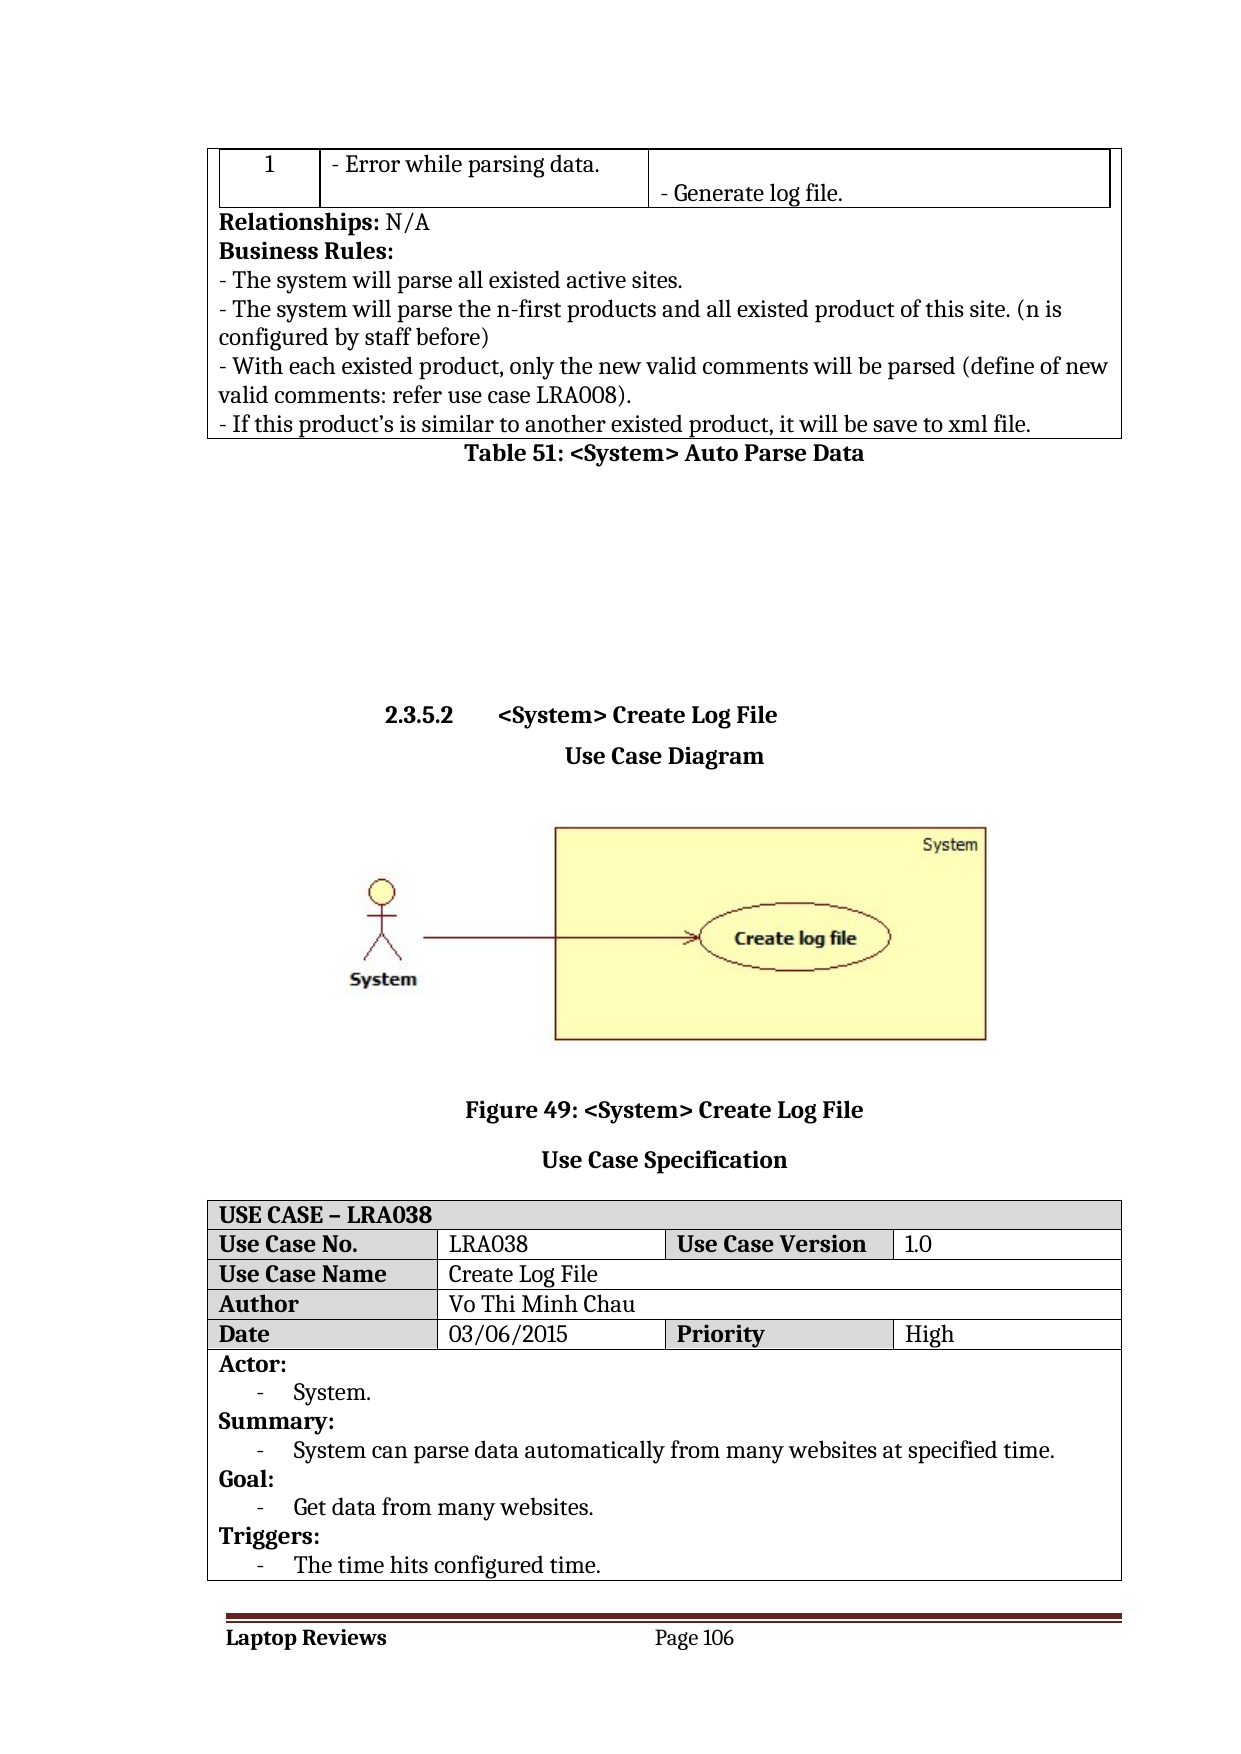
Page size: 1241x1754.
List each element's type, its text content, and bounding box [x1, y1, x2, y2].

text Figure 49: <System> Create Log File [207, 1096, 1122, 1125]
text Use Case Diagram [207, 742, 1122, 771]
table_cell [208, 149, 1121, 438]
table_cell High [894, 1320, 1121, 1348]
table_cell 03/06/2015 [438, 1320, 665, 1348]
table_cell Use Case Version [666, 1230, 893, 1259]
table_cell Create Log File [438, 1260, 1121, 1289]
table_cell Author [208, 1290, 437, 1319]
text Use Case Specification [207, 1146, 1122, 1174]
picture [311, 796, 1018, 1072]
table_header USE CASE – LRA038 [208, 1201, 1121, 1229]
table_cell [208, 1350, 1121, 1579]
table_cell Use Case No. [208, 1230, 437, 1259]
table_cell Priority [666, 1320, 893, 1348]
text Table 50: <System> Auto Parse Data [207, 439, 1122, 468]
table_cell Vo Thi Minh Chau [438, 1290, 1121, 1319]
table_cell 1.0 [894, 1230, 1121, 1259]
subtitle <System> Create Log File [385, 701, 1122, 730]
table_cell Date [208, 1320, 437, 1348]
table_cell LRA038 [438, 1230, 665, 1259]
table_cell Use Case Name [208, 1260, 437, 1289]
